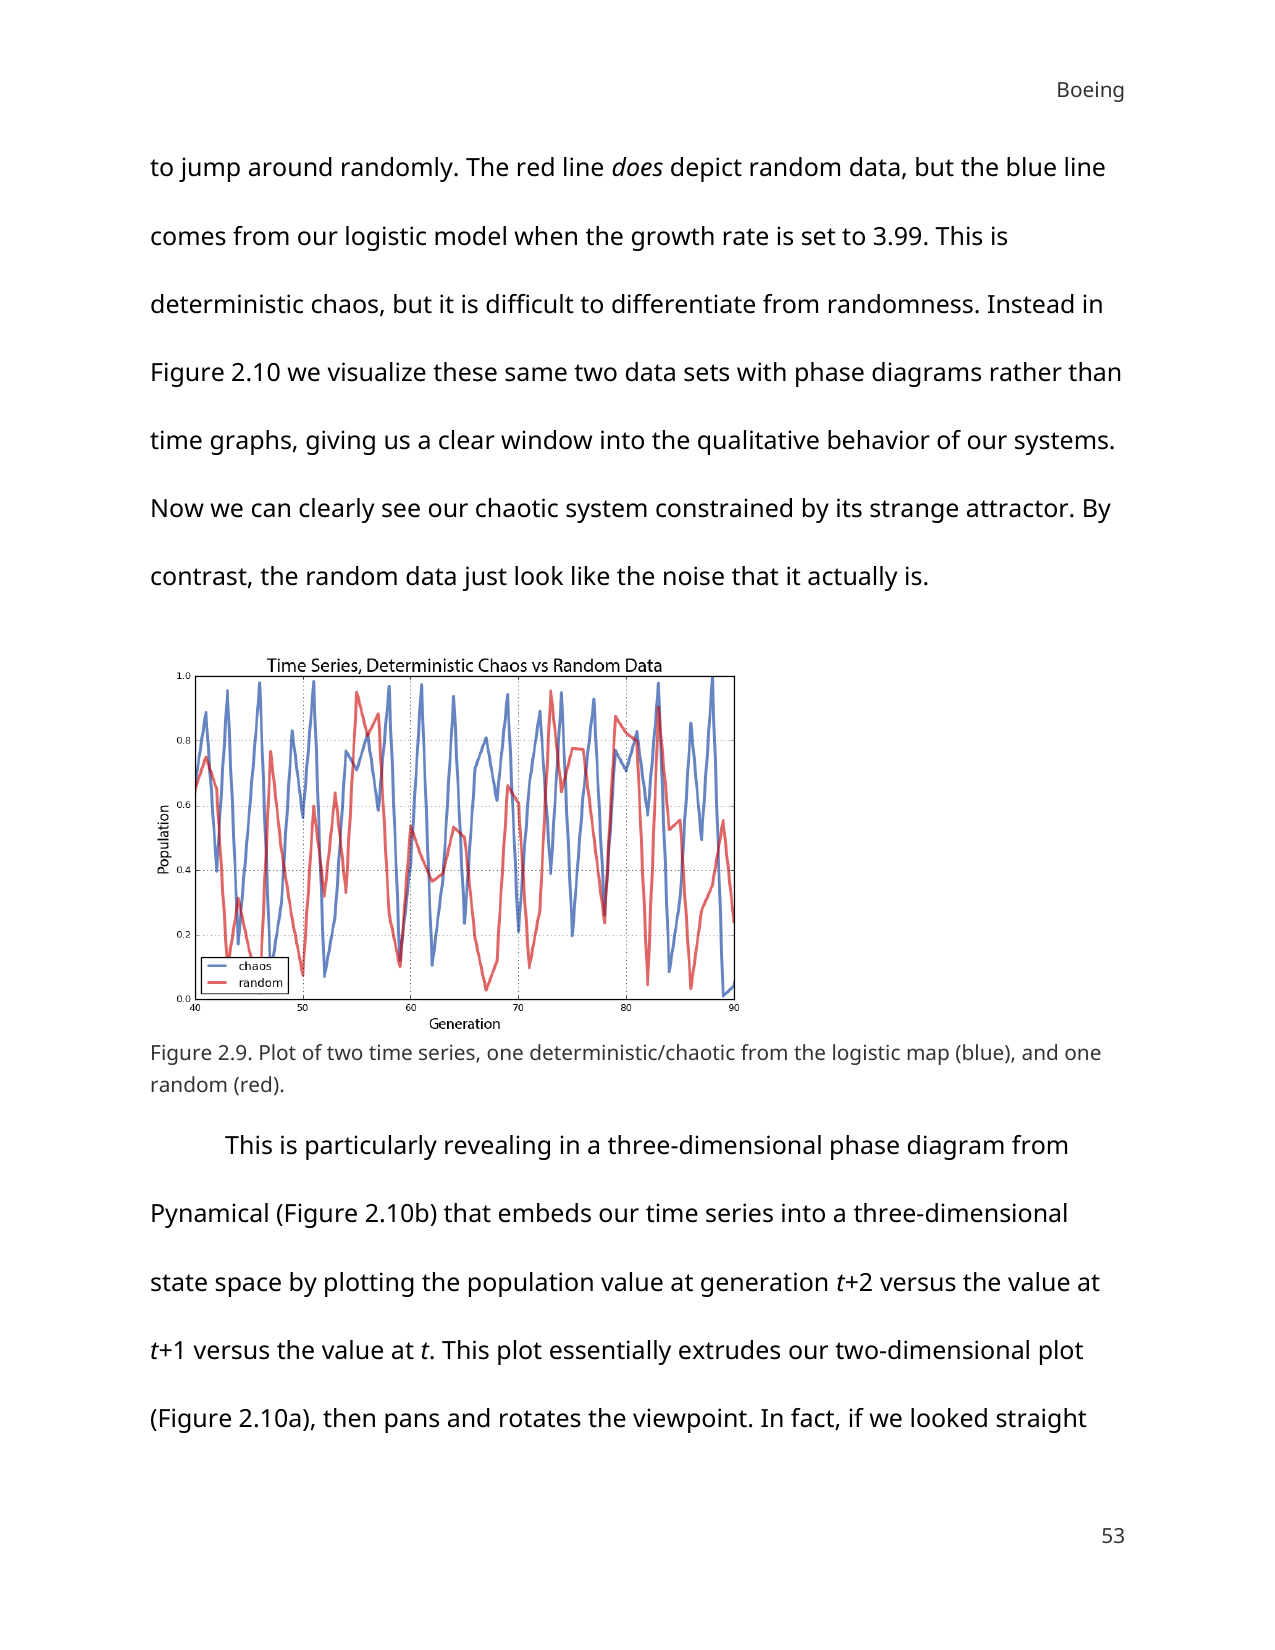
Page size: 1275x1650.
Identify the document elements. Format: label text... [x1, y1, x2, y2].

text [150, 1128, 1125, 1434]
picture [150, 651, 746, 1038]
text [150, 150, 1125, 593]
